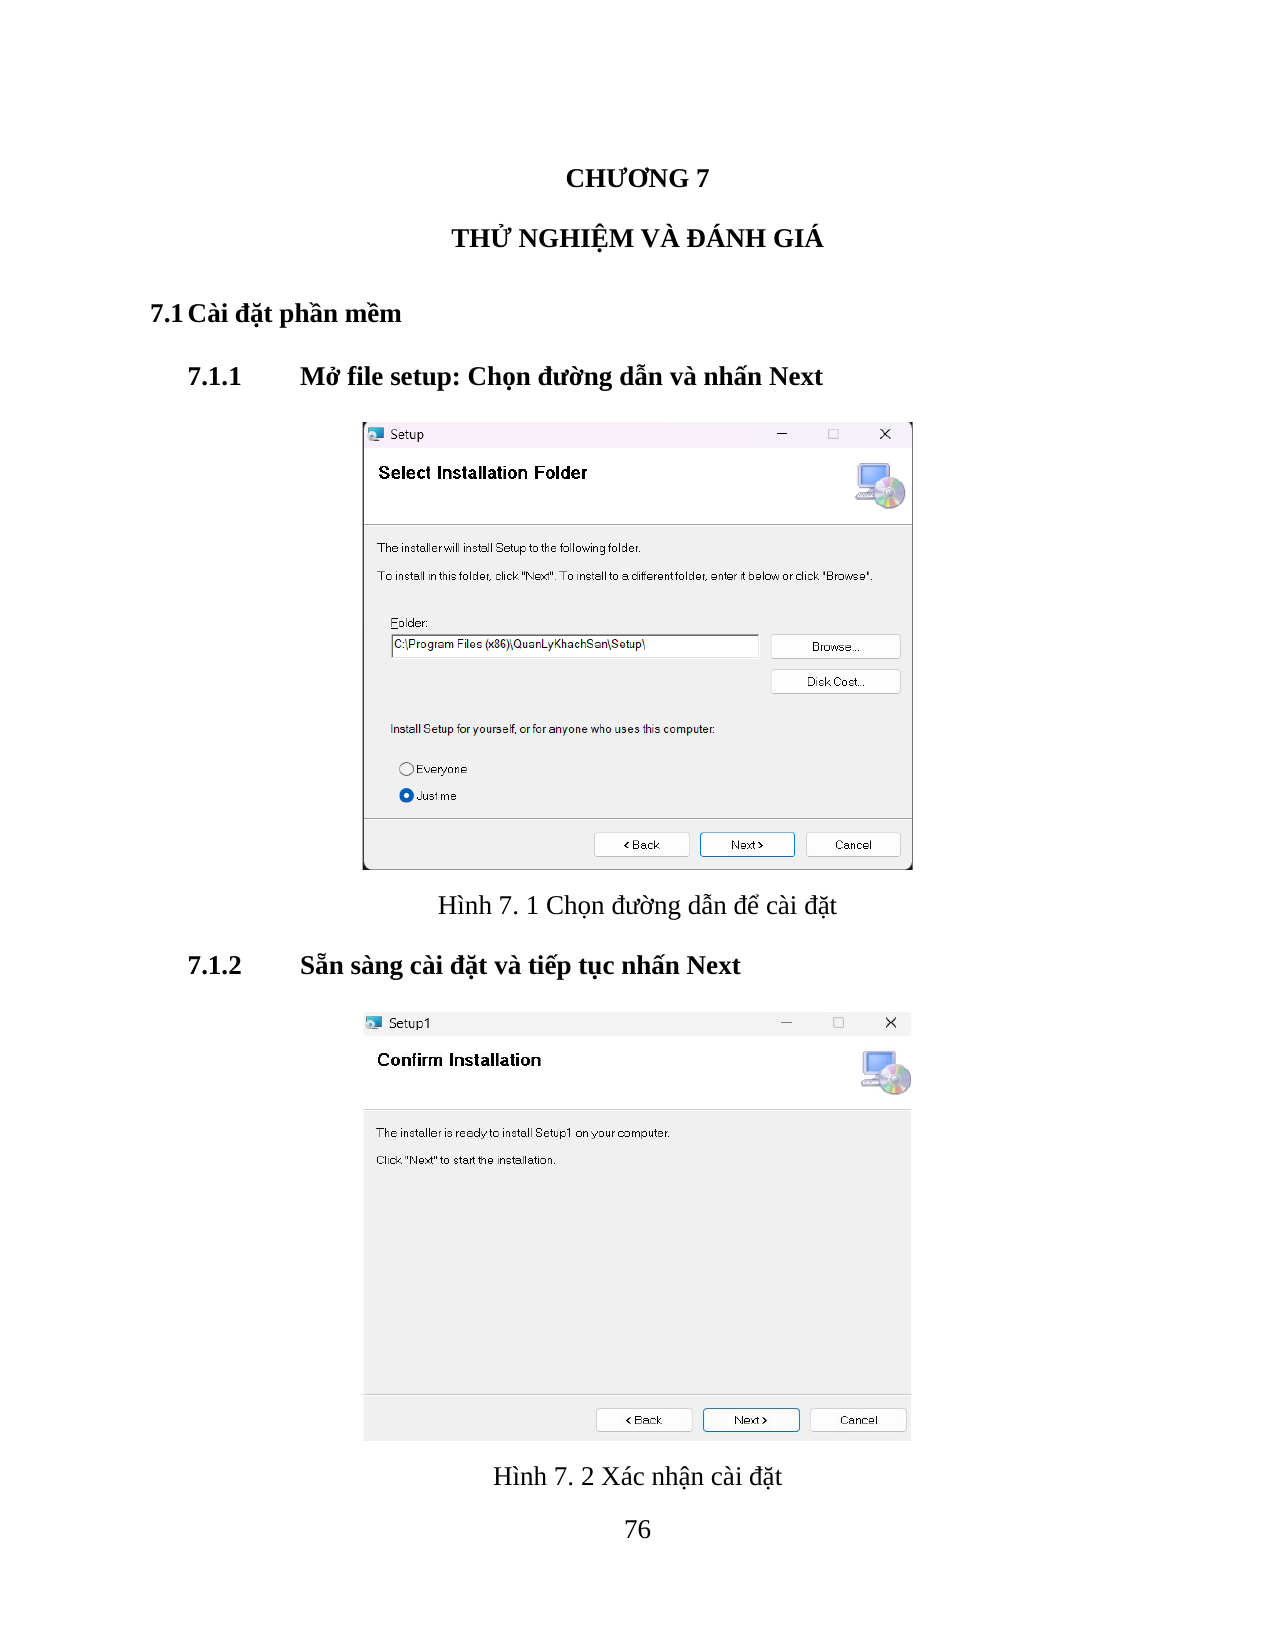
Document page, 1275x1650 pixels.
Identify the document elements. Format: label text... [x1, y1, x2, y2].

text Hình 7. 1 Chọn đường dẫn để cài đặt [150, 889, 1125, 920]
subtitle Mở file setup: Chọn đường dẫn và nhấn Next [187, 360, 1125, 391]
subtitle Cài đặt phần mềm [150, 297, 1125, 329]
picture [362, 422, 913, 870]
subtitle THỬ NGHIỆM VÀ ĐÁNH GIÁ [150, 222, 1125, 253]
picture [363, 1012, 912, 1441]
subtitle CHƯƠNG 7 [150, 162, 1125, 194]
subtitle Sẵn sàng cài đặt và tiếp tục nhấn Next [187, 949, 1125, 981]
text Hình 7. 2 Xác nhận cài đặt [150, 1460, 1125, 1491]
